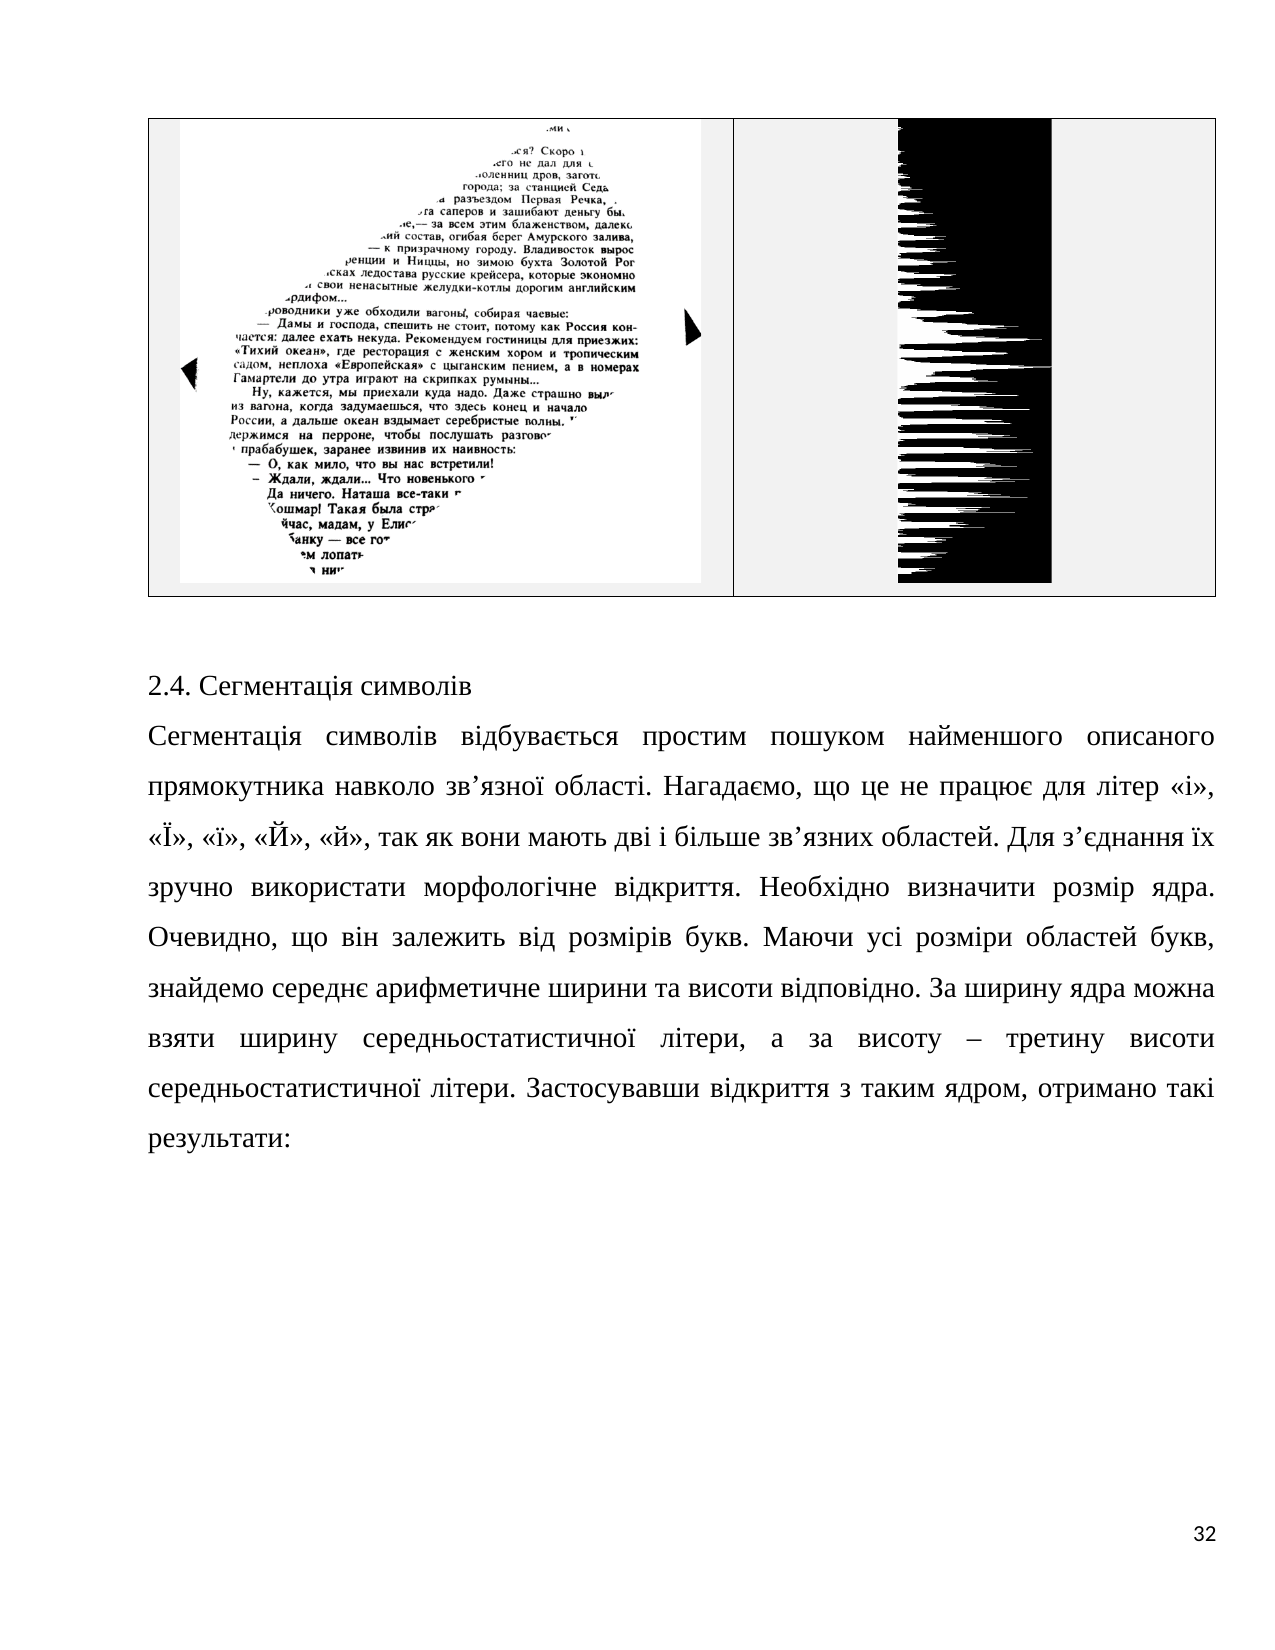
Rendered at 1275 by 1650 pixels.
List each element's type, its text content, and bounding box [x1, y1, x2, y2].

table_cell [149, 119, 733, 596]
subtitle 2.4. Сегментація символів [148, 668, 1216, 701]
text Сегментація символів відбувається простим пошуком найменшого описаного прямокутника навколо зв’язної області. Нагадаємо, що це не працює для літер «і», «Ї», «ї», «Й», «й», так як вони мають дві і більше зв’язних областей. Для з’єднання їх зручно використати морфологічне відкриття. Необхідно визначити розмір ядра. Очевидно, що він залежить від розмірів букв. Маючи усі розміри областей букв, знайдемо середнє арифметичне ширини та висоти відповідно. За ширину ядра можна взяти ширину середньостатистичної літери, а за висоту – третину висоти середньостатистичної літери. Застосувавши відкриття з таким ядром, отримано такі результати: [148, 718, 1216, 1154]
picture [897, 119, 1052, 583]
picture [180, 119, 702, 583]
table_cell [734, 119, 1215, 596]
